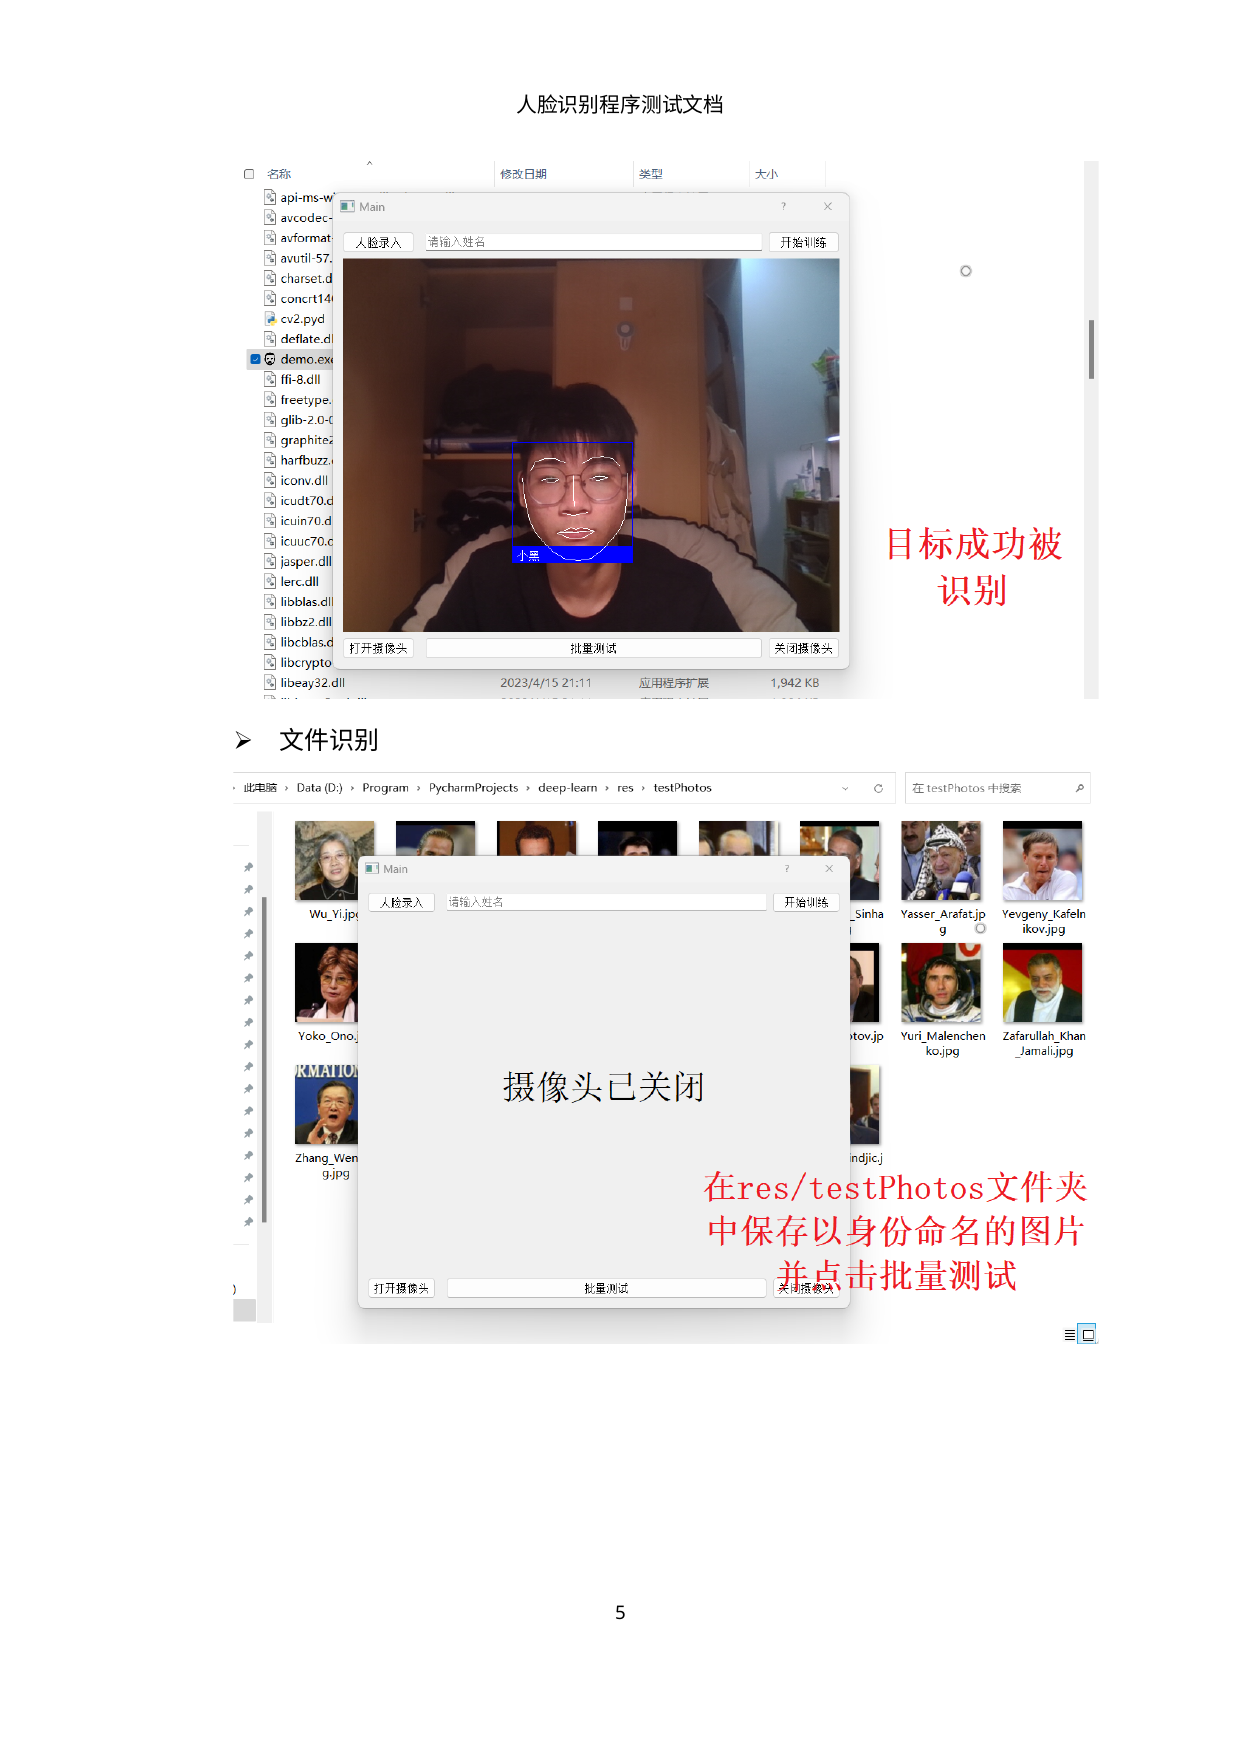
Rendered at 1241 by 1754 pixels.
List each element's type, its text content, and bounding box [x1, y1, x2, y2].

picture [233, 161, 1099, 699]
picture [233, 772, 1099, 1344]
list 文件识别 [233, 705, 1053, 772]
